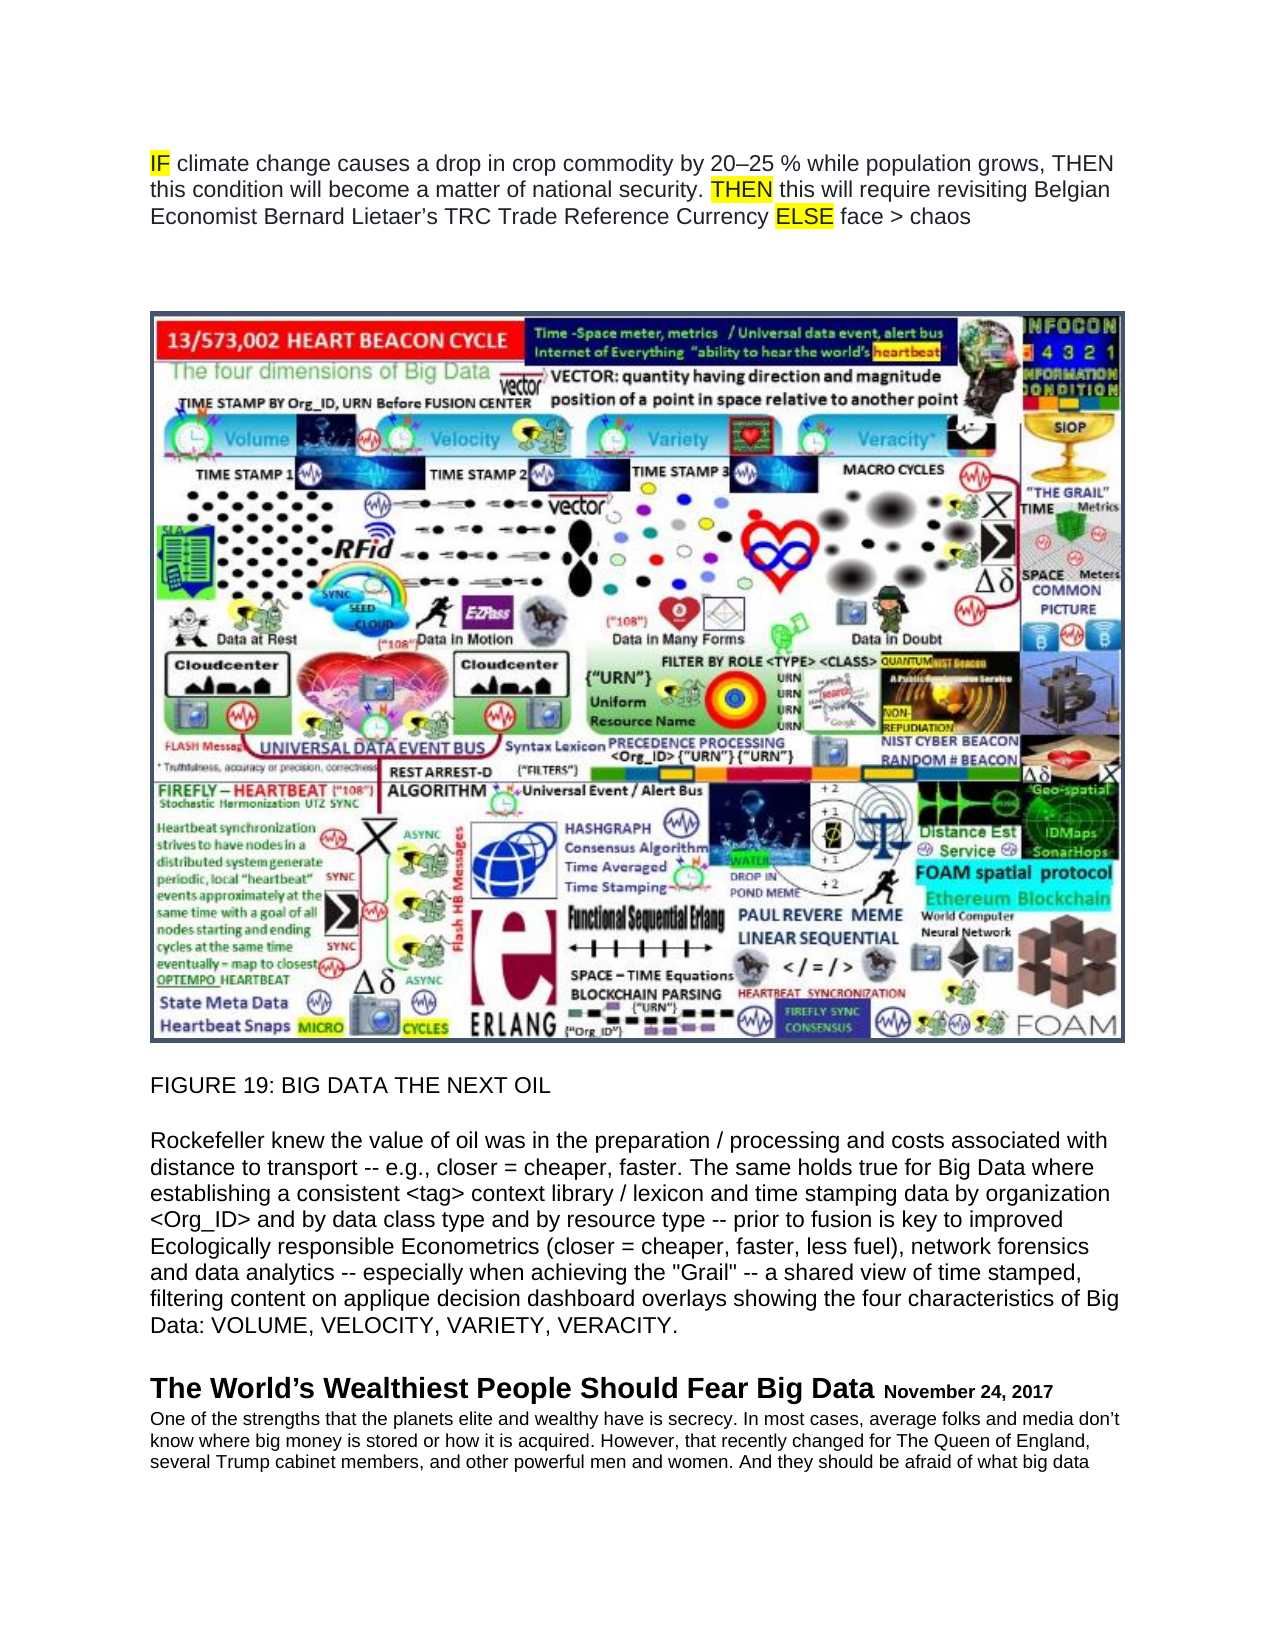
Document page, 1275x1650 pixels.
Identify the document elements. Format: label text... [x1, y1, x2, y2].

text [150, 1408, 1125, 1473]
subtitle The World’s Wealthiest People Should Fear Big Data November 24, 2017 [150, 1367, 1125, 1405]
text FIGURE 19: BIG DATA THE NEXT OIL [150, 1072, 1125, 1098]
picture [154, 316, 1121, 1038]
text Rockefeller knew the value of oil was in the preparation / processing and costs associated with distance to transport -- e.g., closer = cheaper, faster. The same holds true for Big Data where establishing a consistent <tag> context library / lexicon and time stamping data by organization <Org_ID> and by data class type and by resource type -- prior to fusion is key to improved Ecologically responsible Econometrics (closer = cheaper, faster, less fuel), network forensics and data analytics -- especially when achieving the "Grail" -- a shared view of time stamped, filtering content on applique decision dashboard overlays showing the four characteristics of Big Data: VOLUME, VELOCITY, VARIETY, VERACITY. [150, 1127, 1125, 1338]
